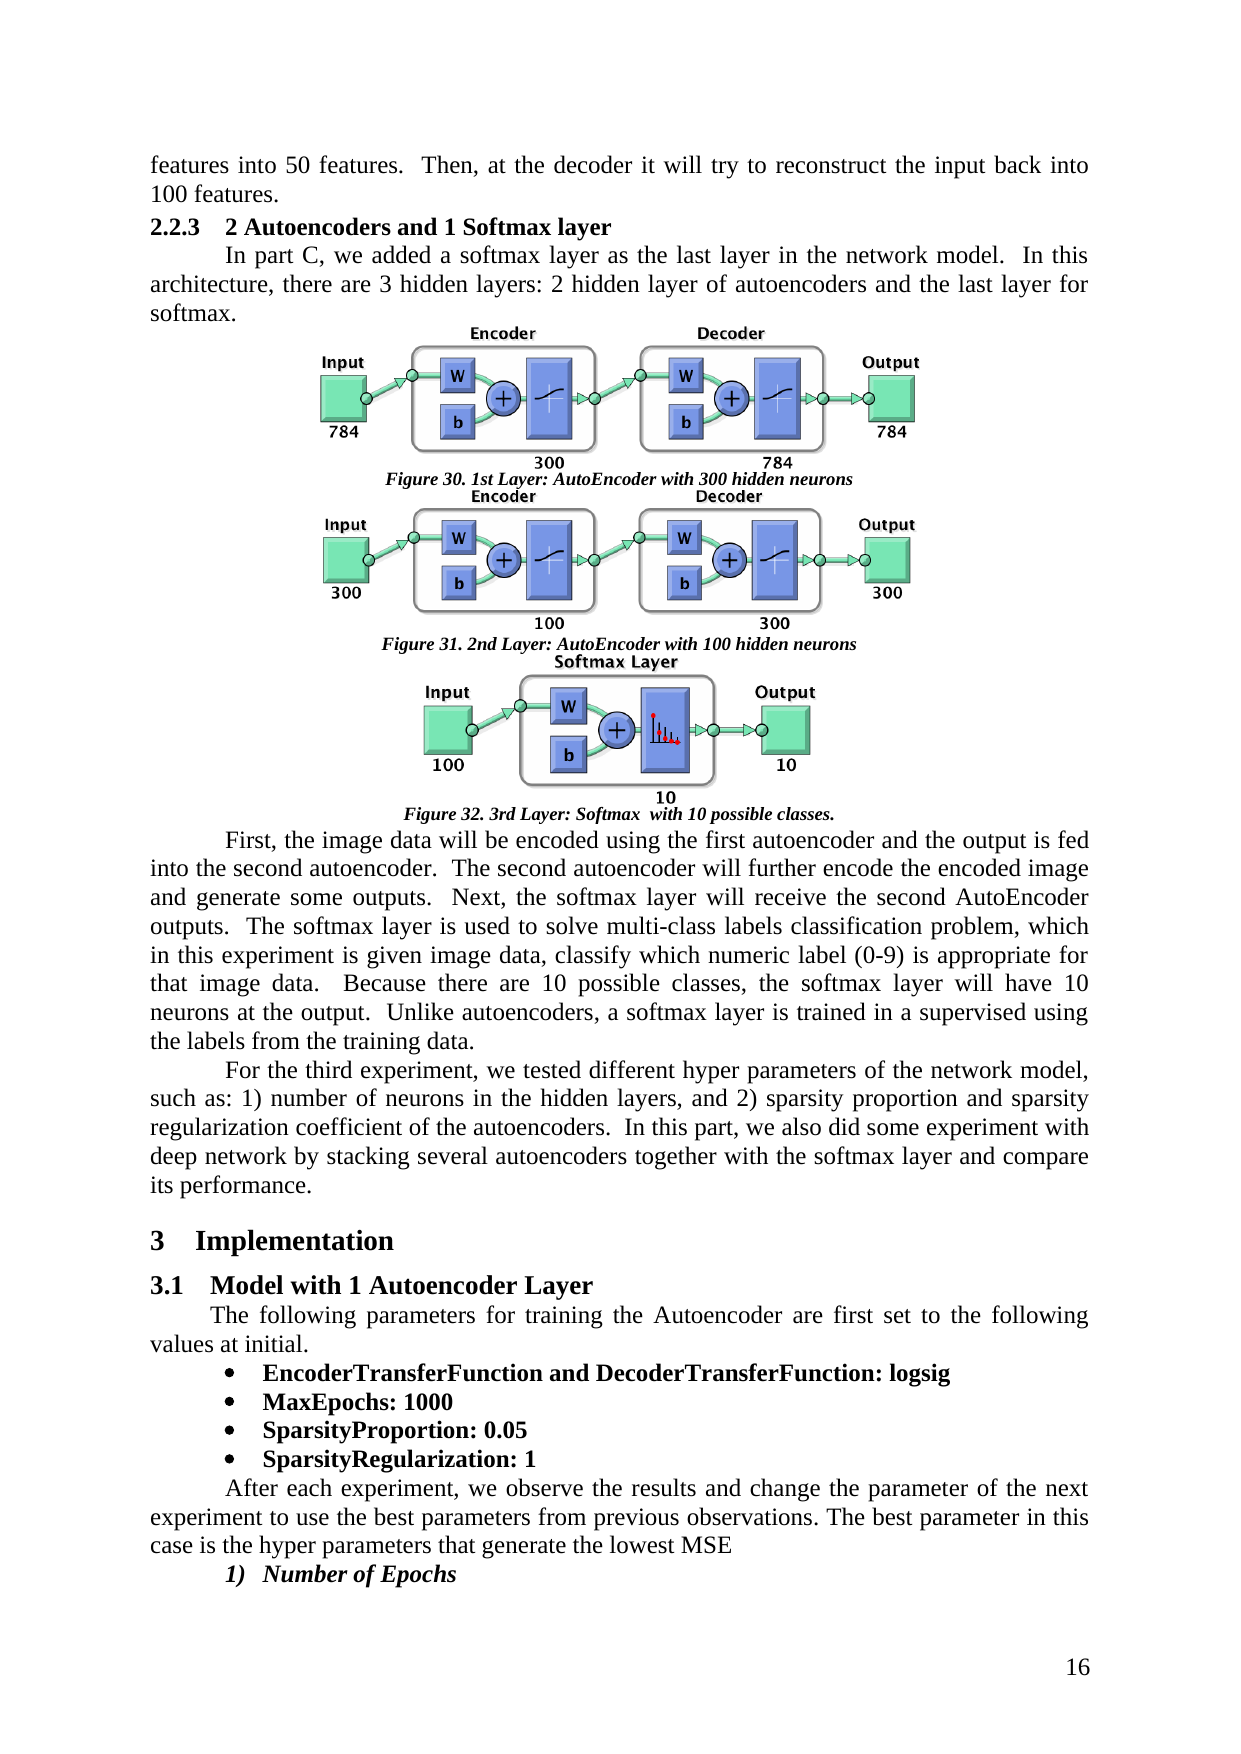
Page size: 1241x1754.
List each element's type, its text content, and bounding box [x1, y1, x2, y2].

list SparsityProportion: 0.05 [225, 1416, 1090, 1444]
subtitle Model with 1 Autoencoder Layer [150, 1269, 1090, 1301]
text For the third experiment, we tested different hyper parameters of the network model, such as: 1) number of neurons in the hidden layers, and 2) sparsity proportion and sparsity regularization coefficient of the autoencoders. In this part, we also did some experiment with deep network by stacking several autoencoders together with the softmax layer and compare its performance. [150, 1055, 1090, 1198]
subtitle 2 Autoencoders and 1 Softmax layer [150, 212, 1090, 240]
text After each experiment, we observe the results and change the parameter of the next experiment to use the best parameters from previous observations. The best parameter in this case is the hyper parameters that generate the lowest MSE [150, 1473, 1090, 1559]
picture [320, 326, 920, 469]
picture [311, 490, 929, 634]
text The following parameters for training the Autoencoder are first set to the following values at initial. [150, 1301, 1090, 1358]
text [150, 150, 1090, 207]
list SparsityRegularization: 1 [225, 1444, 1090, 1473]
list EncoderTransferFunction and DecoderTransferFunction: logsig [225, 1358, 1090, 1387]
text First, the image data will be encoded using the first autoencoder and the output is fed into the second autoencoder. The second autoencoder will further encode the encoded image and generate some outputs. Next, the softmax layer will receive the second AutoEncoder outputs. The softmax layer is used to solve multi-class labels classification problem, which in this experiment is given image data, classify which numeric label (0-9) is appropriate for that image data. Because there are 10 possible classes, the softmax layer will have 10 neurons at the output. Unlike autoencoders, a softmax layer is trained in a supervised using the labels from the training data. [150, 825, 1090, 1055]
picture [423, 654, 817, 804]
text In part C, we added a softmax layer as the last layer in the network model. In this architecture, there are 3 hidden layers: 2 hidden layer of autoencoders and the last layer for softmax. [150, 240, 1090, 327]
subtitle Implementation [150, 1223, 1090, 1257]
list MaxEpochs: 1000 [225, 1387, 1090, 1416]
list Number of Epochs [225, 1559, 1090, 1588]
